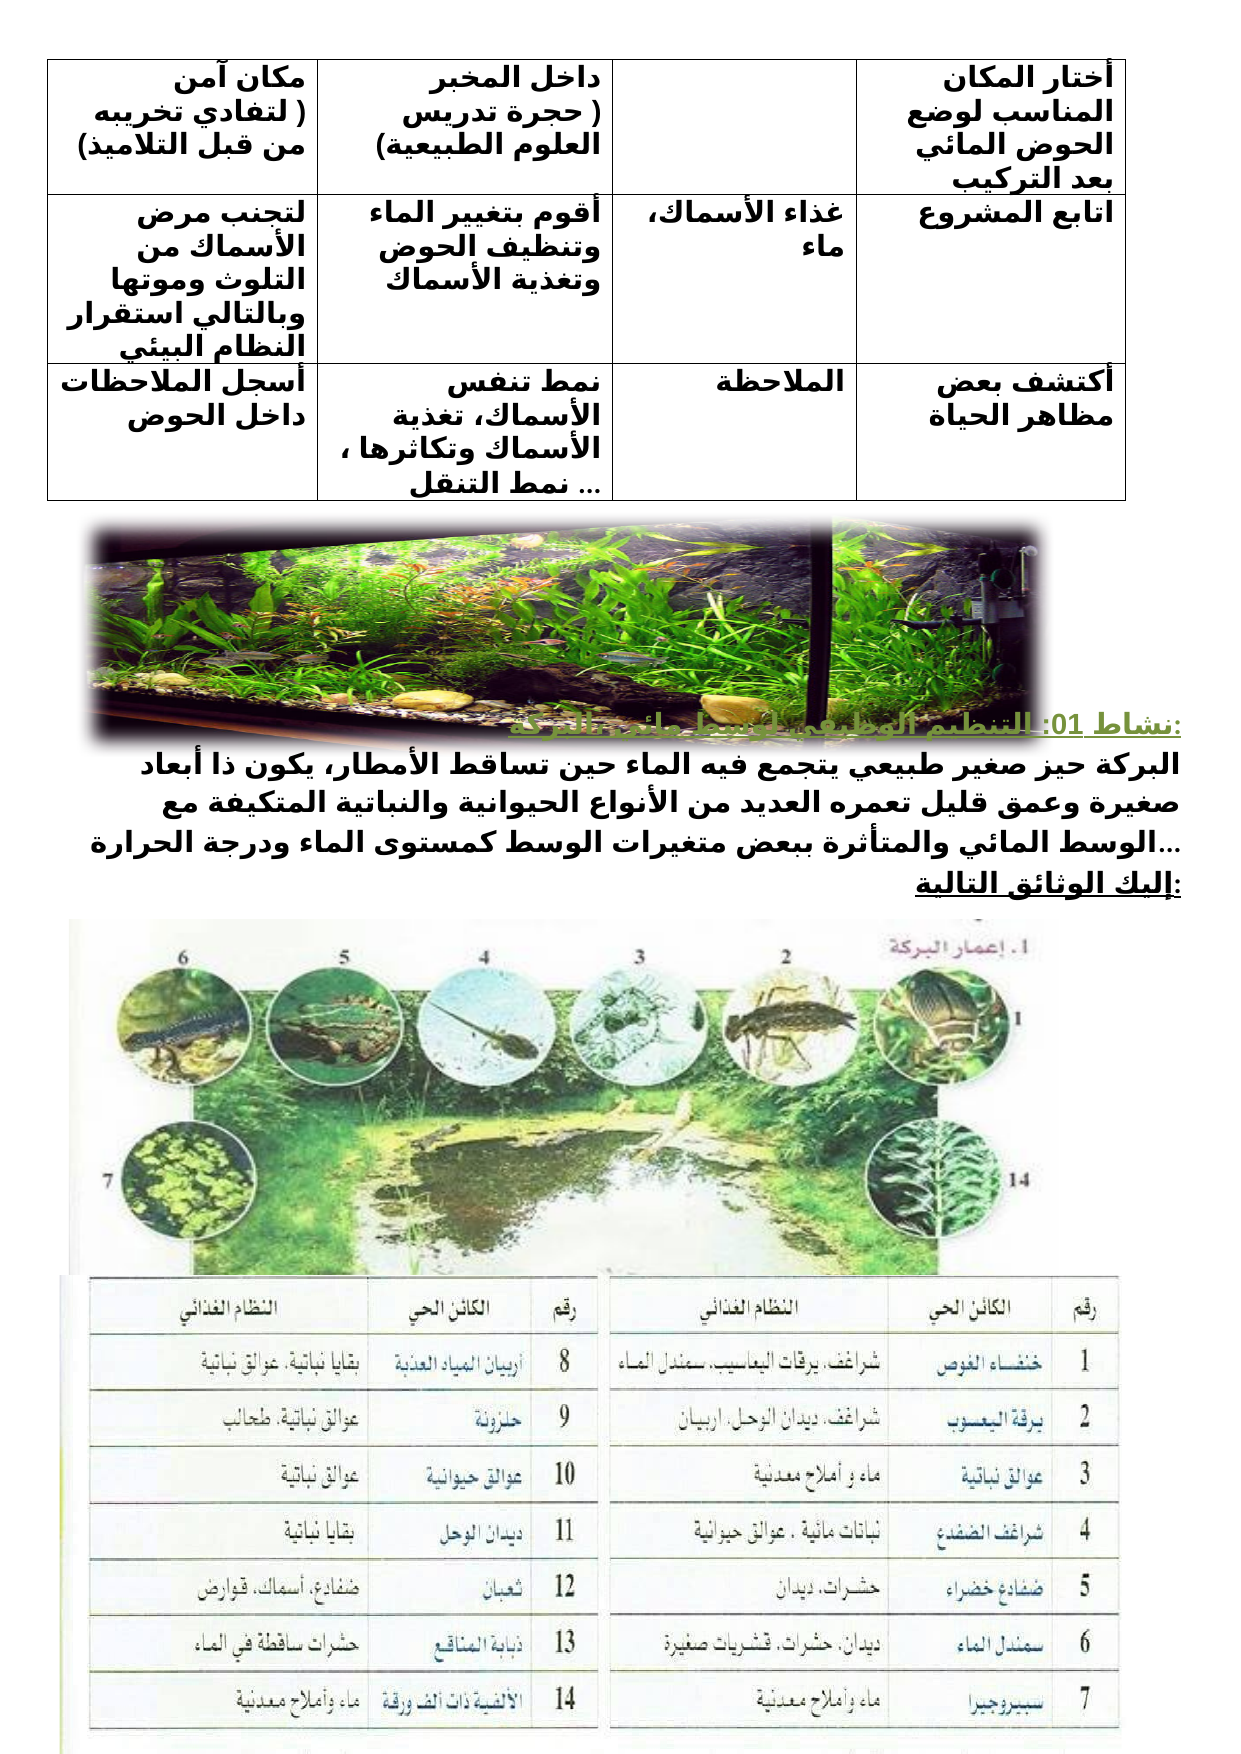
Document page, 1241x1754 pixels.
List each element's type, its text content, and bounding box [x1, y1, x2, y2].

table_cell مكان آمن ( لتفادي تخريبه من قبل التلاميذ) [48, 60, 317, 194]
table_cell أسجل الملاحظات داخل الحوض [48, 364, 317, 500]
text نشاط 01: التنظيم الوظيفي لوسط مائي ،البركة: [59, 706, 1181, 742]
picture [59, 919, 1149, 1754]
table_cell لتجنب مرض الأسماك من التلوث وموتها وبالتالي استقرار النظام البيئي [48, 195, 317, 363]
text البركة حيز صغير طبيعي يتجمع فيه الماء حين تساقط الأمطار، يكون ذا أبعاد صغيرة وعمق قليل تعمره العديد من الأنواع الحيوانية والنباتية المتكيفة مع الوسط المائي والمتأثرة ببعض متغيرات الوسط كمستوى الماء ودرجة الحرارة... [59, 747, 1181, 860]
table_cell داخل المخبر ( حجرة تدريس العلوم الطبيعية) [318, 60, 612, 194]
table_cell اتابع المشروع [857, 195, 1125, 363]
table_cell الملاحظة [613, 364, 856, 500]
table_cell أختار المكان المناسب لوضع الحوض المائي بعد التركيب [857, 60, 1125, 194]
table_cell نمط تنفس الأسماك، تغذية الأسماك وتكاثرها ، نمط التنقل ... [318, 364, 612, 500]
text إليك الوثائق التالية: [59, 865, 1181, 901]
picture [106, 542, 1025, 706]
table_cell أكتشف بعض مظاهر الحياة [857, 364, 1125, 500]
table_cell غذاء الأسماك، ماء [613, 195, 856, 363]
table_cell أقوم بتغيير الماء وتنظيف الحوض وتغذية الأسماك [318, 195, 612, 363]
